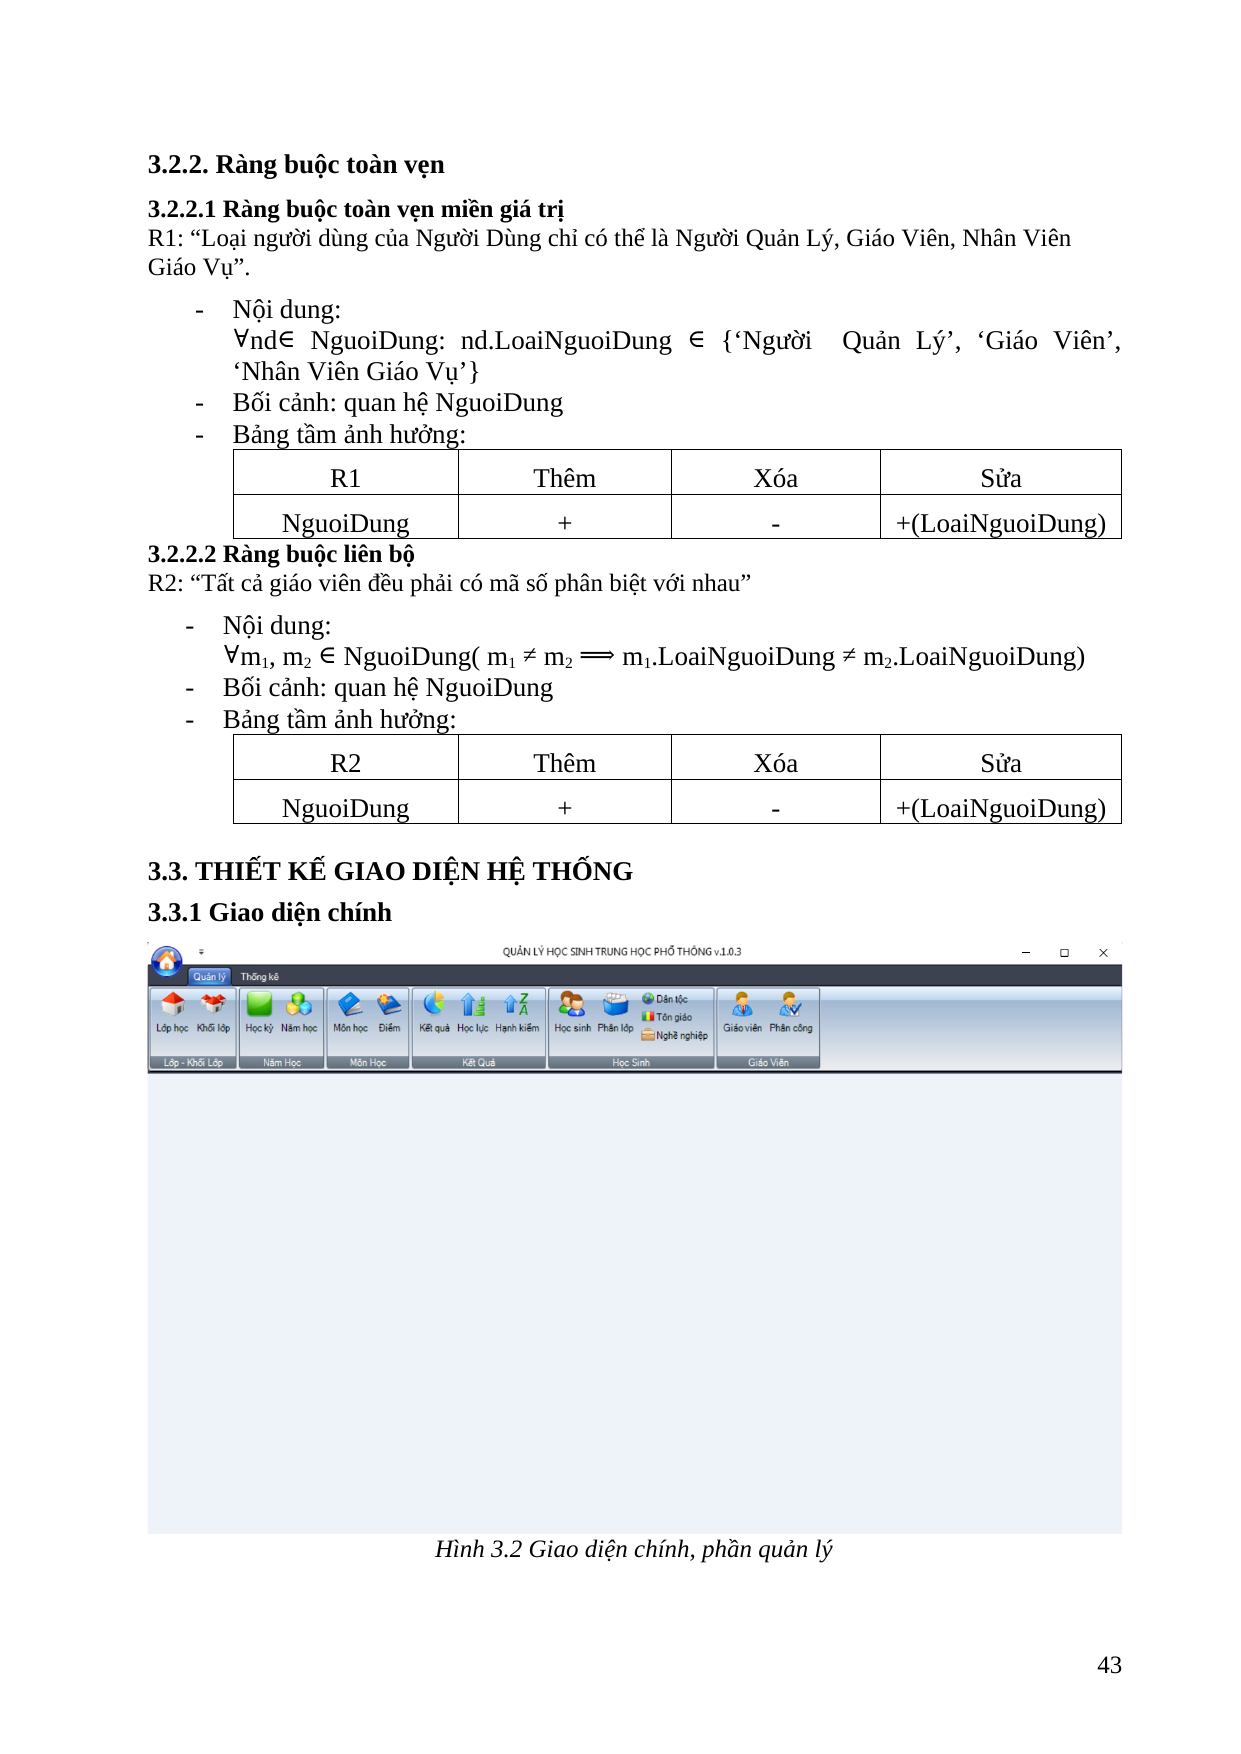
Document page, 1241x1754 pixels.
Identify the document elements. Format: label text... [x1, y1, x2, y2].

picture [147, 942, 1123, 1534]
table_cell + [459, 495, 671, 538]
table_header Sửa [881, 735, 1121, 778]
list Nội dung: [185, 609, 1122, 640]
table_cell + [459, 780, 671, 823]
list Nội dung: [195, 293, 1122, 324]
text R2: “Tất cả giáo viên đều phải có mã số phân biệt với nhau” [148, 568, 1122, 597]
table_cell +(LoaiNguoiDung) [881, 780, 1121, 823]
text R1: “Loại người dùng của Người Dùng chỉ có thể là Người Quản Lý, Giáo Viên, Nhân Viên Giáo Vụ”. [148, 223, 1122, 281]
table_cell +(LoaiNguoiDung) [881, 495, 1121, 538]
table_cell - [672, 495, 880, 538]
list Bối cảnh: quan hệ NguoiDung [195, 387, 1122, 418]
table_cell NguoiDung [234, 495, 458, 538]
table_header R1 [234, 450, 458, 493]
subtitle 3.3.1 Giao diện chính [148, 896, 1122, 927]
text 3.2.2.2 Ràng buộc liên bộ [148, 539, 1122, 568]
table_cell NguoiDung [234, 780, 458, 823]
subtitle 3.2.2. Ràng buộc toàn vẹn [148, 148, 1122, 179]
subtitle 3.3. THIẾT KẾ GIAO DIỆN HỆ THỐNG [148, 855, 1122, 887]
list nd NguoiDung: nd.LoaiNguoiDung {‘Người Quản Lý’, ‘Giáo Viên’, ‘Nhân Viên Giáo Vụ’} [232, 324, 1122, 387]
list Bối cảnh: quan hệ NguoiDung [185, 672, 1122, 703]
list Bảng tầm ảnh hưởng: [185, 703, 1122, 734]
subtitle Hình 3.2 Giao diện chính, phần quản lý [148, 1534, 1122, 1563]
list m1, m2 NguoiDung( m1 m2 m1.LoaiNguoiDung m2.LoaiNguoiDung) [223, 640, 1122, 672]
table_header R2 [234, 735, 458, 778]
table_cell - [672, 780, 880, 823]
text 3.2.2.1 Ràng buộc toàn vẹn miền giá trị [148, 194, 1122, 223]
list Bảng tầm ảnh hưởng: [195, 418, 1122, 449]
table_header Sửa [881, 450, 1121, 493]
table_header Thêm [459, 450, 671, 493]
table_header Xóa [672, 735, 880, 778]
table_header Thêm [459, 735, 671, 778]
table_header Xóa [672, 450, 880, 493]
